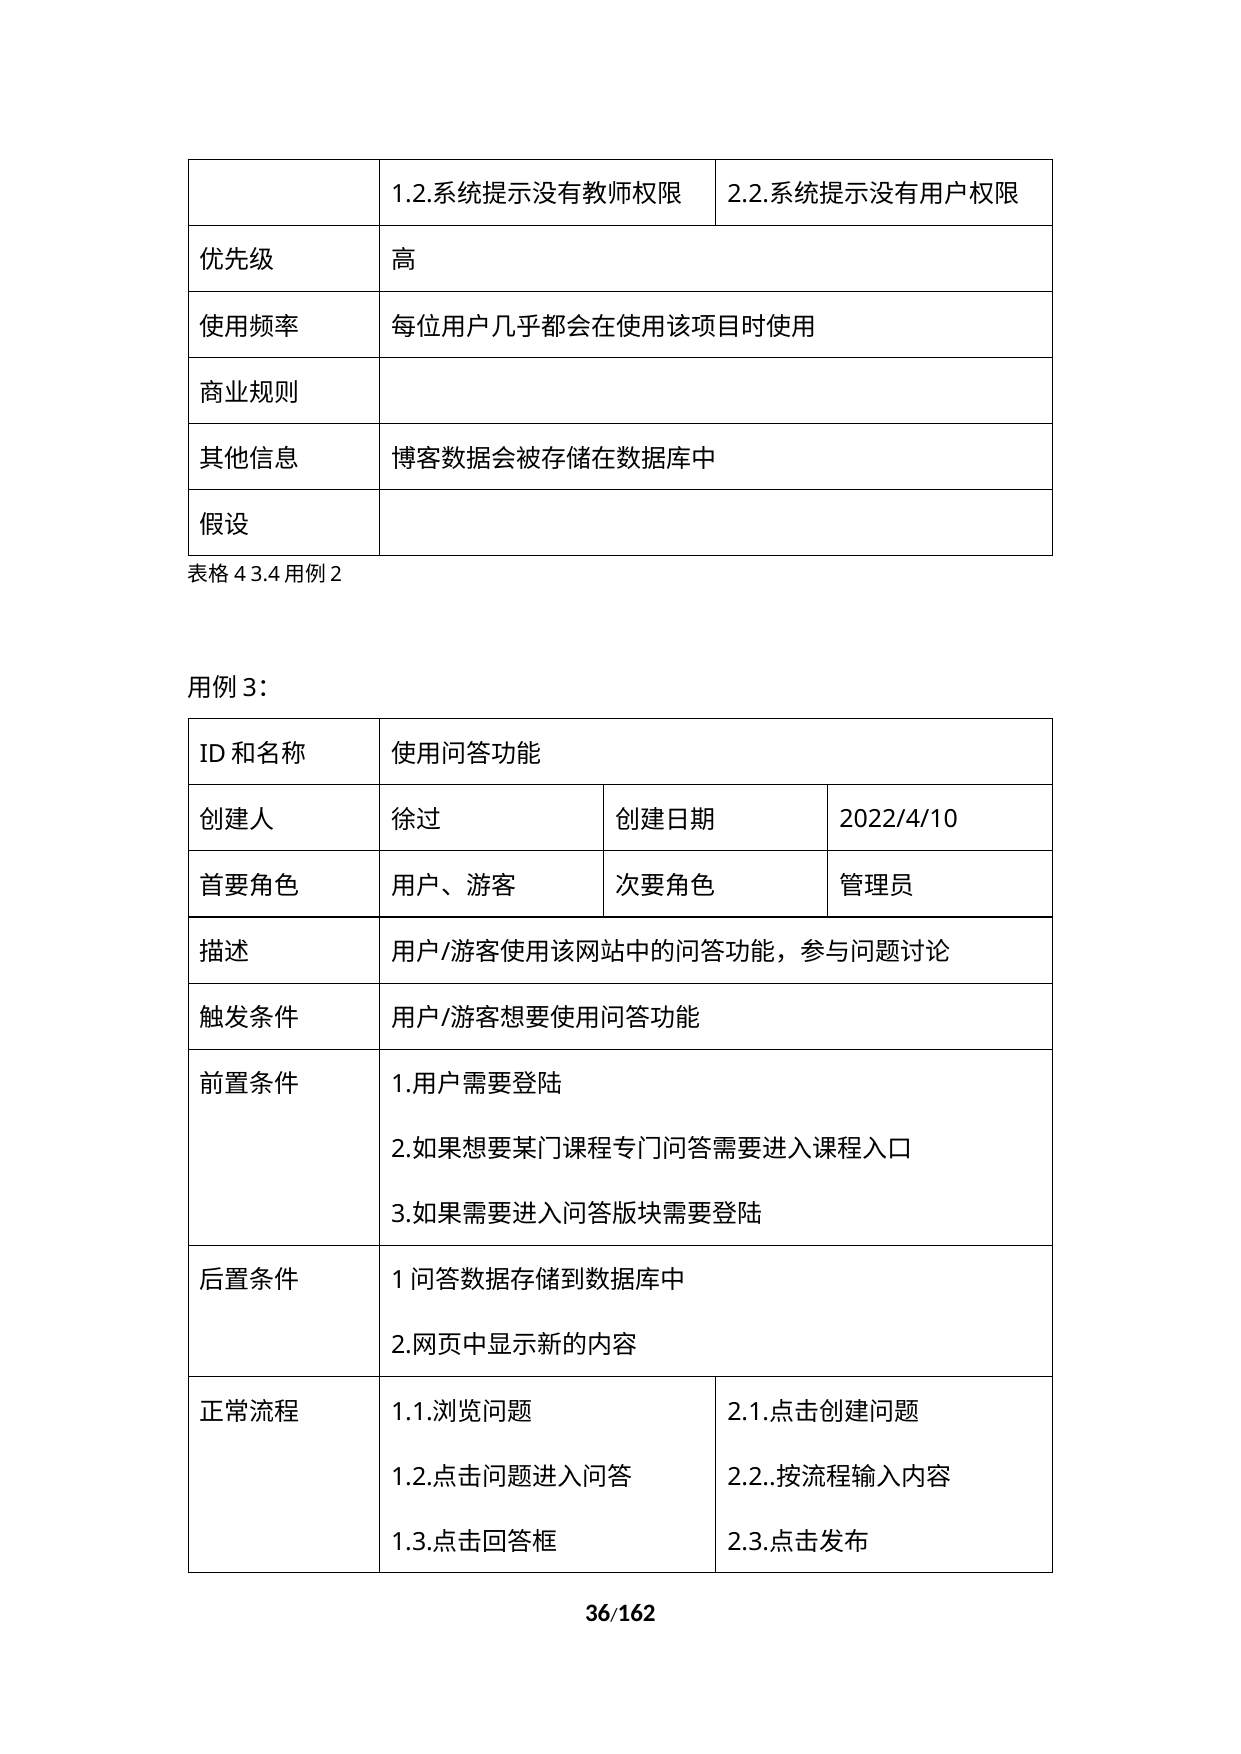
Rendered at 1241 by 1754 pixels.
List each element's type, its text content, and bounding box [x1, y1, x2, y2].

table_cell 1.用户需要登陆 2.如果想要某门课程专门问答需要进入课程入口 3.如果需要进入问答版块需要登陆 [380, 1050, 1052, 1244]
table_cell [380, 358, 1052, 423]
text 表格 4 3.4用例2 [187, 556, 1053, 588]
table_cell 前置条件 [189, 1050, 379, 1244]
table_cell [380, 490, 1052, 555]
table_cell 每位用户几乎都会在使用该项目时使用 [380, 292, 1052, 357]
table_cell 徐过 [380, 785, 603, 850]
table_cell 优先级 [189, 226, 379, 291]
table_cell 高 [380, 226, 1052, 291]
table_cell 使用频率 [189, 292, 379, 357]
table_header ID和名称 [189, 719, 379, 784]
table_cell 创建人 [189, 785, 379, 850]
table_cell 触发条件 [189, 984, 379, 1048]
table_cell 用户/游客使用该网站中的问答功能，参与问题讨论 [380, 918, 1052, 982]
table_header 使用问答功能 [380, 719, 1052, 784]
table_cell 首要角色 [189, 851, 379, 916]
table_cell 博客数据会被存储在数据库中 [380, 424, 1052, 489]
table_cell 后置条件 [189, 1246, 379, 1376]
table_cell 创建日期 [604, 785, 827, 850]
table_cell 2022/4/10 [828, 785, 1052, 850]
table_cell 异常 [189, 160, 379, 224]
text 用例3： [187, 653, 1053, 718]
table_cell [716, 1377, 1052, 1572]
table_cell 假设 [189, 490, 379, 555]
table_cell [380, 1377, 715, 1572]
table_cell 用户/游客想要使用问答功能 [380, 984, 1052, 1048]
table_cell 1问答数据存储到数据库中 2.网页中显示新的内容 [380, 1246, 1052, 1376]
table_cell 用户、游客 [380, 851, 603, 916]
table_cell 其他信息 [189, 424, 379, 489]
table_cell 正常流程 [189, 1377, 379, 1572]
table_cell 商业规则 [189, 358, 379, 423]
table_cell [716, 160, 1052, 224]
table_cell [380, 160, 715, 224]
table_cell 管理员 [828, 851, 1052, 916]
table_cell 次要角色 [604, 851, 827, 916]
table_cell 描述 [189, 918, 379, 982]
